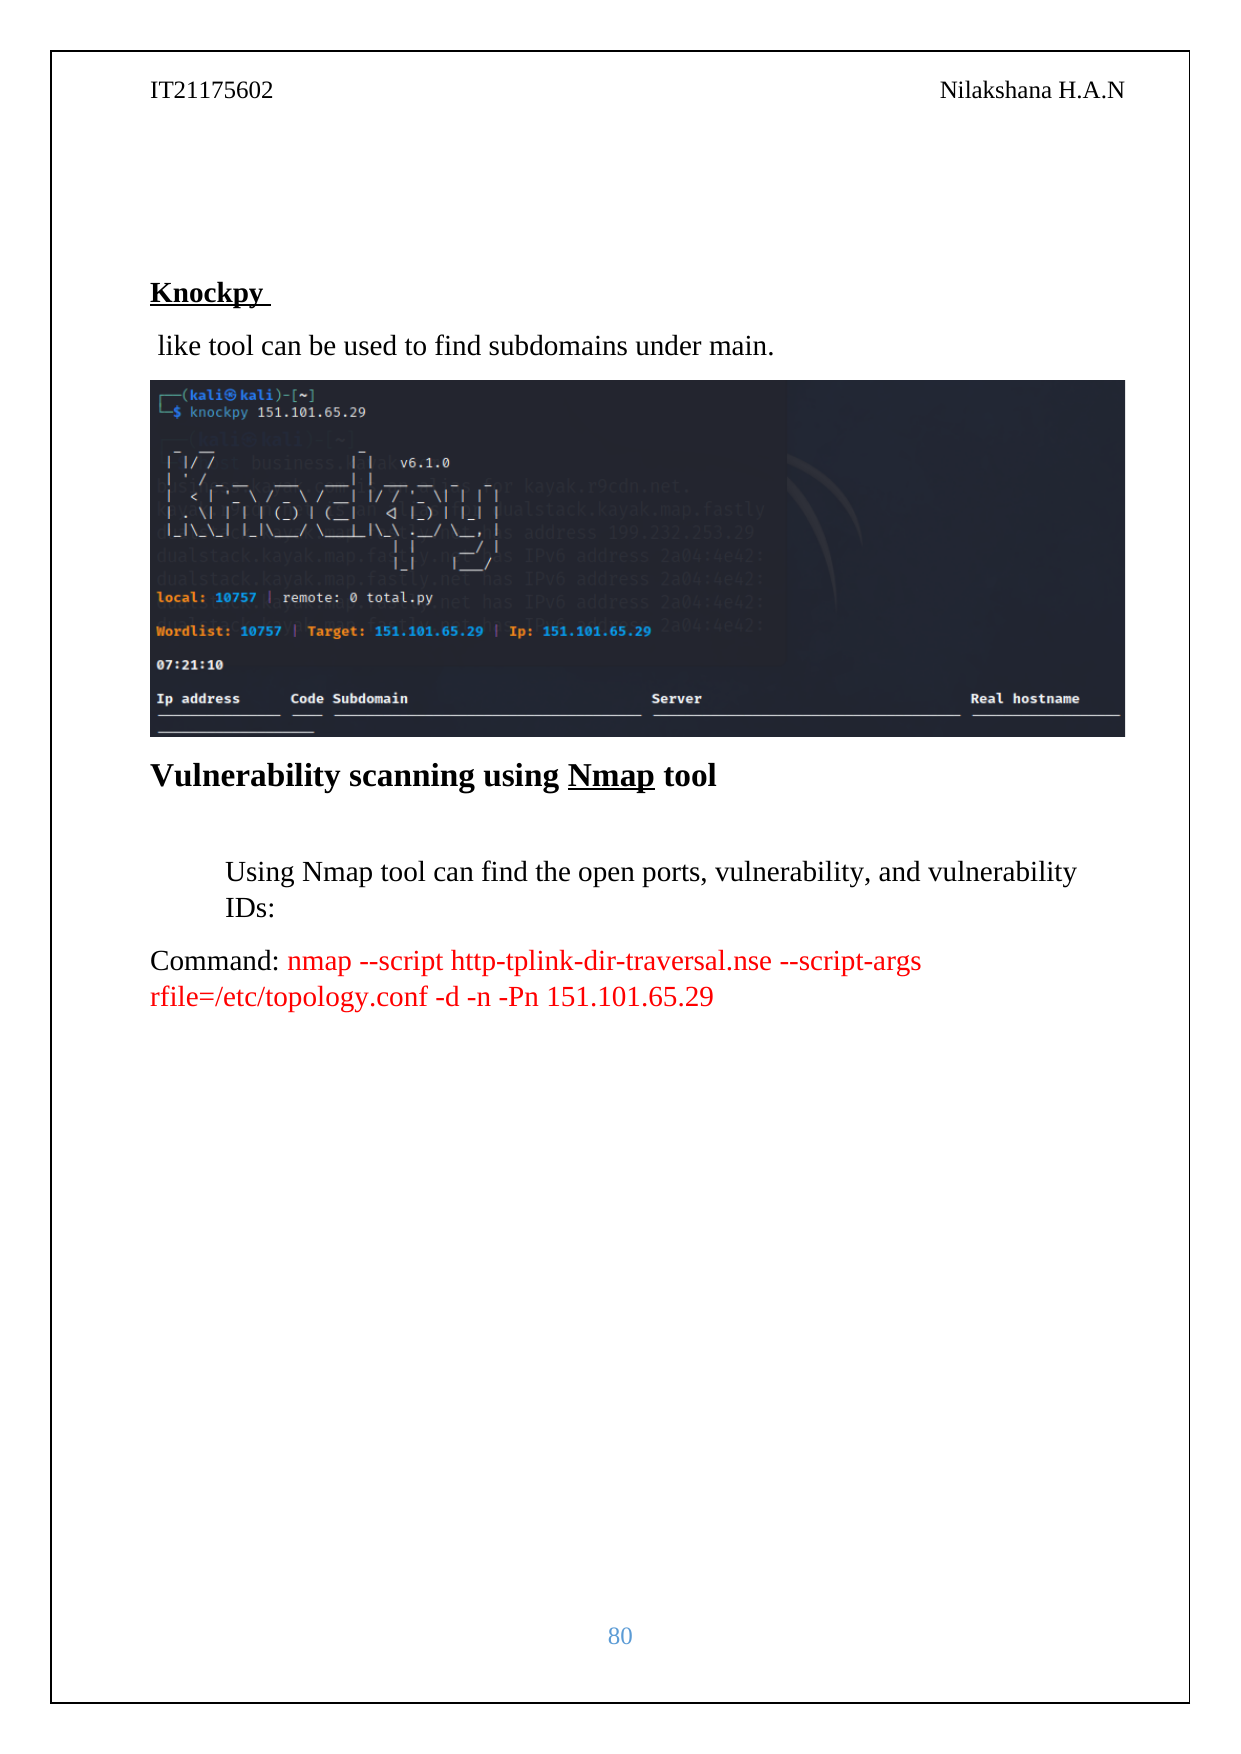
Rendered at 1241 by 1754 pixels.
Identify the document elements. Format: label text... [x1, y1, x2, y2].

text like tool can be used to find subdomains under main. [150, 328, 1090, 361]
text Knockpy [150, 275, 1090, 309]
list Using Nmap tool can find the open ports, vulnerability, and vulnerability IDs: [225, 854, 1090, 924]
text Command: nmap --script http-tplink-dir-traversal.nse --script-args rfile=/etc/topology.conf -d -n -Pn 151.101.65.29 [150, 943, 1090, 1013]
picture [150, 380, 1125, 737]
text Vulnerability scanning using Nmap tool [150, 755, 1090, 793]
